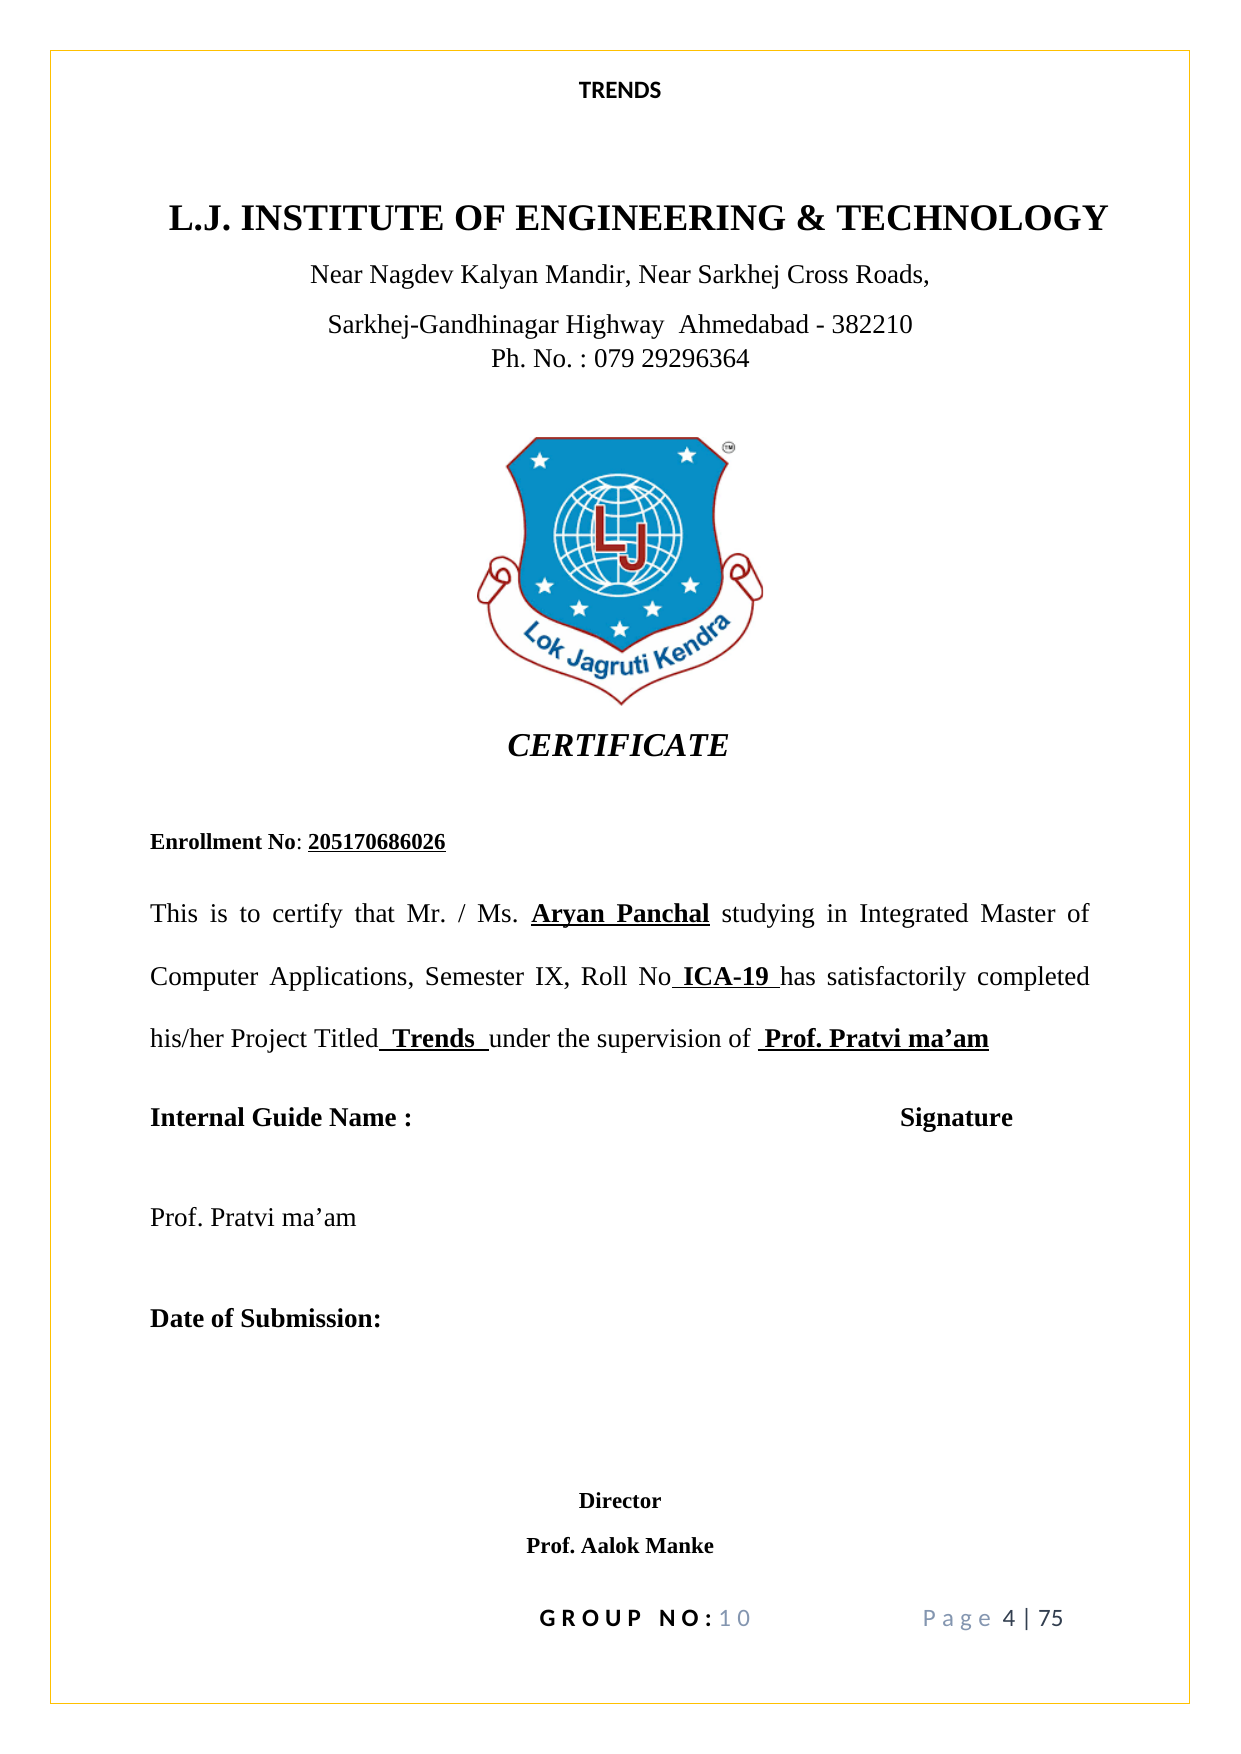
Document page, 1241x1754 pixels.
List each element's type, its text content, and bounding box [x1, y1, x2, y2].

text Enrollment No: 205170686026 [150, 828, 1090, 854]
text Sarkhej-Gandhinagar Highway Ahmedabad - 382210 Ph. No. : 079 29296364 [150, 308, 1090, 373]
text Internal Guide Name : Signature [150, 1101, 1184, 1132]
text Date of Submission: [150, 1302, 1184, 1333]
text Prof. Pratvi ma’am [150, 1201, 1184, 1232]
text L.J. INSTITUTE OF ENGINEERING & TECHNOLOGY [112, 195, 1165, 238]
picture [477, 437, 764, 706]
text Prof. Aalok Manke [150, 1532, 1090, 1559]
text Director [150, 1487, 1090, 1514]
text CERTIFICATE [150, 725, 1090, 763]
text Near Nagdev Kalyan Mandir, Near Sarkhej Cross Roads, [150, 258, 1090, 289]
text This is to certify that Mr. / Ms. Aryan Panchal studying in Integrated Master of Computer Applications, Semester IX, Roll No ICA-19 has satisfactorily completed his/her Project Titled Trends under the supervision of Prof. Pratvi ma’am [150, 897, 1090, 1053]
